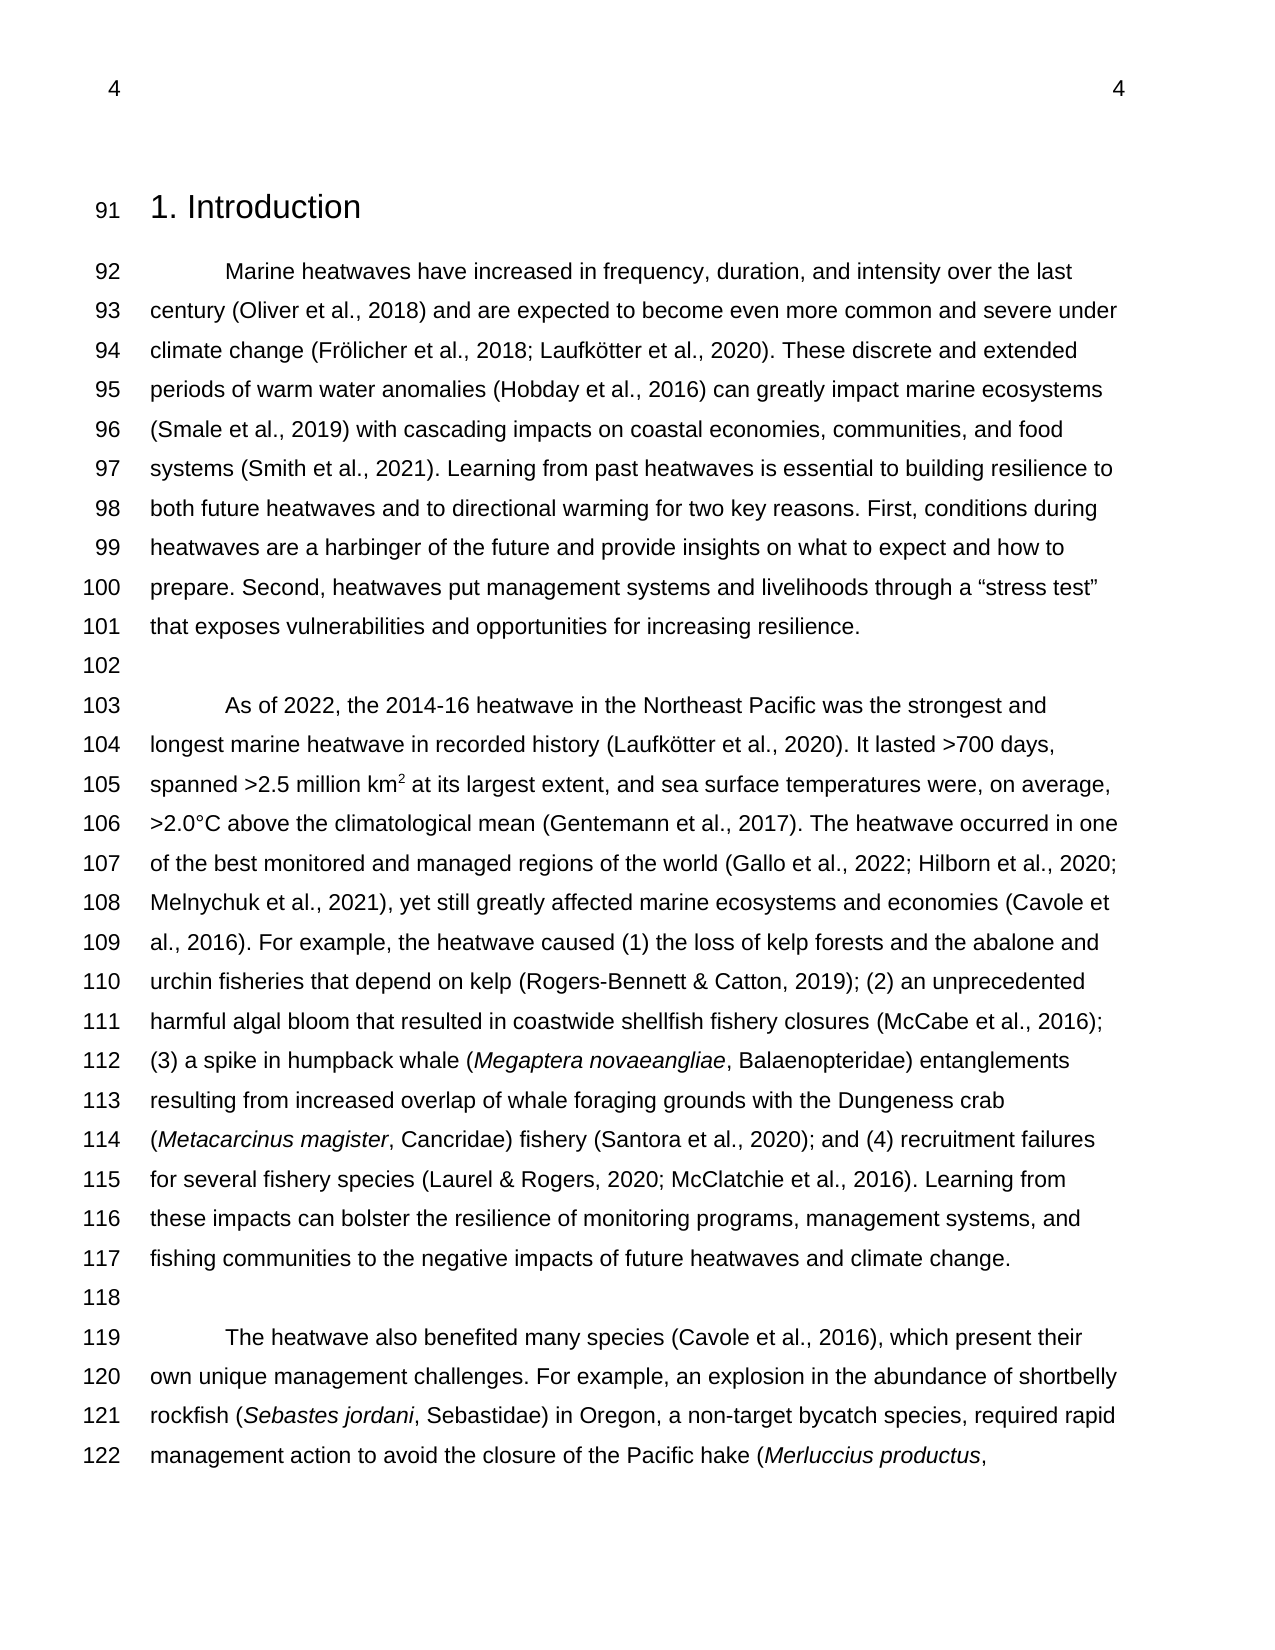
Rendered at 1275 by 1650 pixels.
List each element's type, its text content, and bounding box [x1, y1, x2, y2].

text As of 2022, the 2014-16 heatwave in the Northeast Pacific was the strongest and longest marine heatwave in recorded history (Laufkötter et al., 2020). It lasted >700 days, spanned >2.5 million km2 at its largest extent, and sea surface temperatures were, on average, >2.0°C above the climatological mean (Gentemann et al., 2017). The heatwave occurred in one of the best monitored and managed regions of the world (Gallo et al., 2022; Hilborn et al., 2020; Melnychuk et al., 2021), yet still greatly affected marine ecosystems and economies (Cavole et al., 2016). For example, the heatwave caused (1) the loss of kelp forests and the abalone and urchin fisheries that depend on kelp (Rogers-Bennett & Catton, 2019); (2) an unprecedented harmful algal bloom that resulted in coastwide shellfish fishery closures (McCabe et al., 2016); (3) a spike in humpback whale (Megaptera novaeangliae, Balaenopteridae) entanglements resulting from increased overlap of whale foraging grounds with the Dungeness crab (Metacarcinus magister, Cancridae) fishery (Santora et al., 2020); and (4) recruitment failures for several fishery species (Laurel & Rogers, 2020; McClatchie et al., 2016). Learning from these impacts can bolster the resilience of monitoring programs, management systems, and fishing communities to the negative impacts of future heatwaves and climate change. [150, 692, 1125, 1271]
subtitle 1. Introduction [150, 187, 1125, 226]
text Marine heatwaves have increased in frequency, duration, and intensity over the last century (Oliver et al., 2018) and are expected to become even more common and severe under climate change (Frölicher et al., 2018; Laufkötter et al., 2020). These discrete and extended periods of warm water anomalies (Hobday et al., 2016) can greatly impact marine ecosystems (Smale et al., 2019) with cascading impacts on coastal economies, communities, and food systems (Smith et al., 2021). Learning from past heatwaves is essential to building resilience to both future heatwaves and to directional warming for two key reasons. First, conditions during heatwaves are a harbinger of the future and provide insights on what to expect and how to prepare. Second, heatwaves put management systems and livelihoods through a “stress test” that exposes vulnerabilities and opportunities for increasing resilience. [150, 258, 1125, 639]
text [150, 1323, 1125, 1468]
